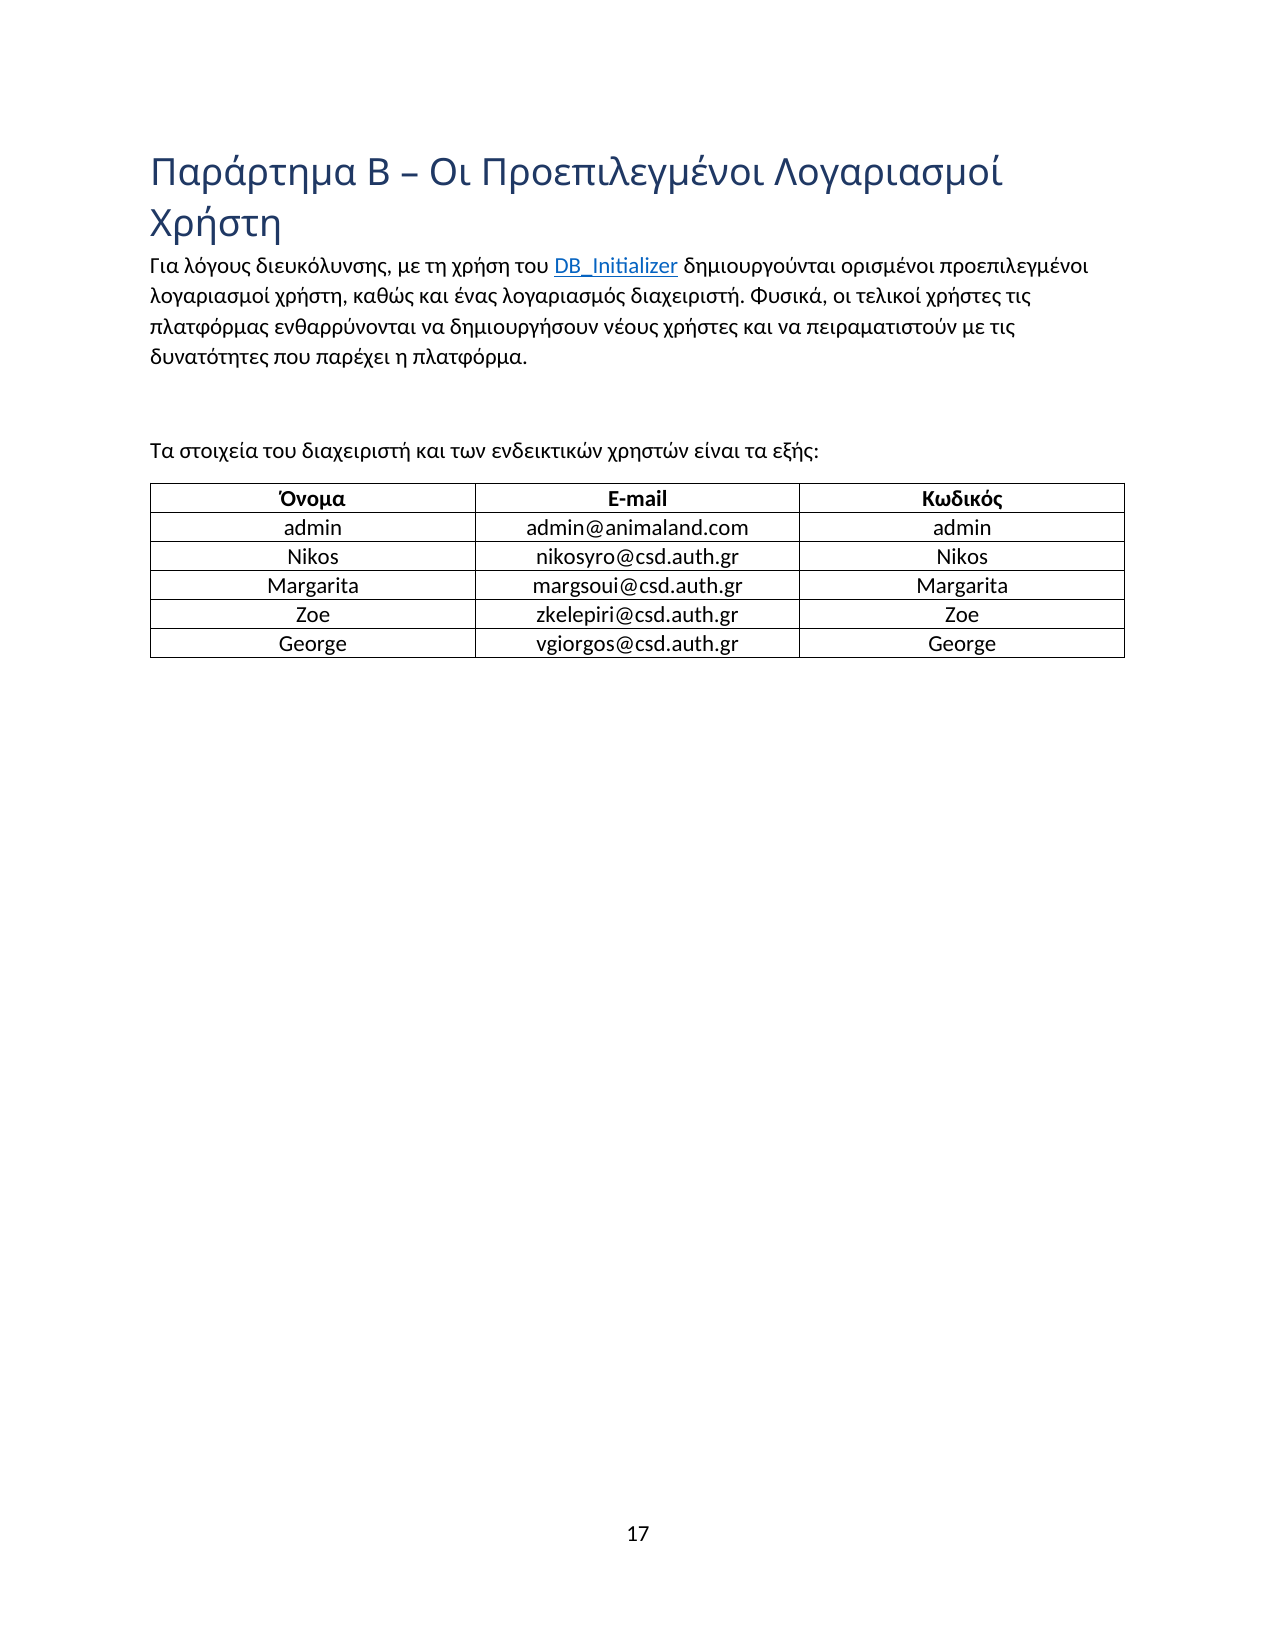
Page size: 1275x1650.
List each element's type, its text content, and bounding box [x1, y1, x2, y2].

table_cell Nikos [800, 542, 1124, 570]
table_cell George [800, 629, 1124, 657]
table_header Κωδικός [800, 484, 1124, 512]
table_cell vgiorgos@csd.auth.gr [476, 629, 799, 657]
table_cell margsoui@csd.auth.gr [476, 571, 799, 599]
table_cell admin@animaland.com [476, 513, 799, 541]
table_cell Margarita [151, 571, 475, 599]
table_cell Margarita [800, 571, 1124, 599]
table_cell nikosyro@csd.auth.gr [476, 542, 799, 570]
table_cell George [151, 629, 475, 657]
text Τα στοιχεία του διαχειριστή και των ενδεικτικών χρηστών είναι τα εξής: [150, 436, 1125, 464]
table_header E-mail [476, 484, 799, 512]
text Για λόγους διευκόλυνσης, με τη χρήση του DB_Initializer δημιουργούνται ορισμένοι προεπιλεγμένοι λογαριασμοί χρήστη, καθώς και ένας λογαριασμός διαχειριστή. Φυσικά, οι τελικοί χρήστες τις πλατφόρμας ενθαρρύνονται να δημιουργήσουν νέους χρήστες και να πειραματιστούν με τις δυνατότητες που παρέχει η πλατφόρμα. [150, 251, 1125, 370]
table_cell admin [800, 513, 1124, 541]
subtitle Παράρτημα Β – Οι Προεπιλεγμένοι Λογαριασμοί Χρήστη [150, 145, 1125, 247]
table_header Όνομα [151, 484, 475, 512]
table_cell Nikos [151, 542, 475, 570]
table_cell admin [151, 513, 475, 541]
table_cell Zoe [800, 600, 1124, 628]
table_cell zkelepiri@csd.auth.gr [476, 600, 799, 628]
table_cell Zoe [151, 600, 475, 628]
